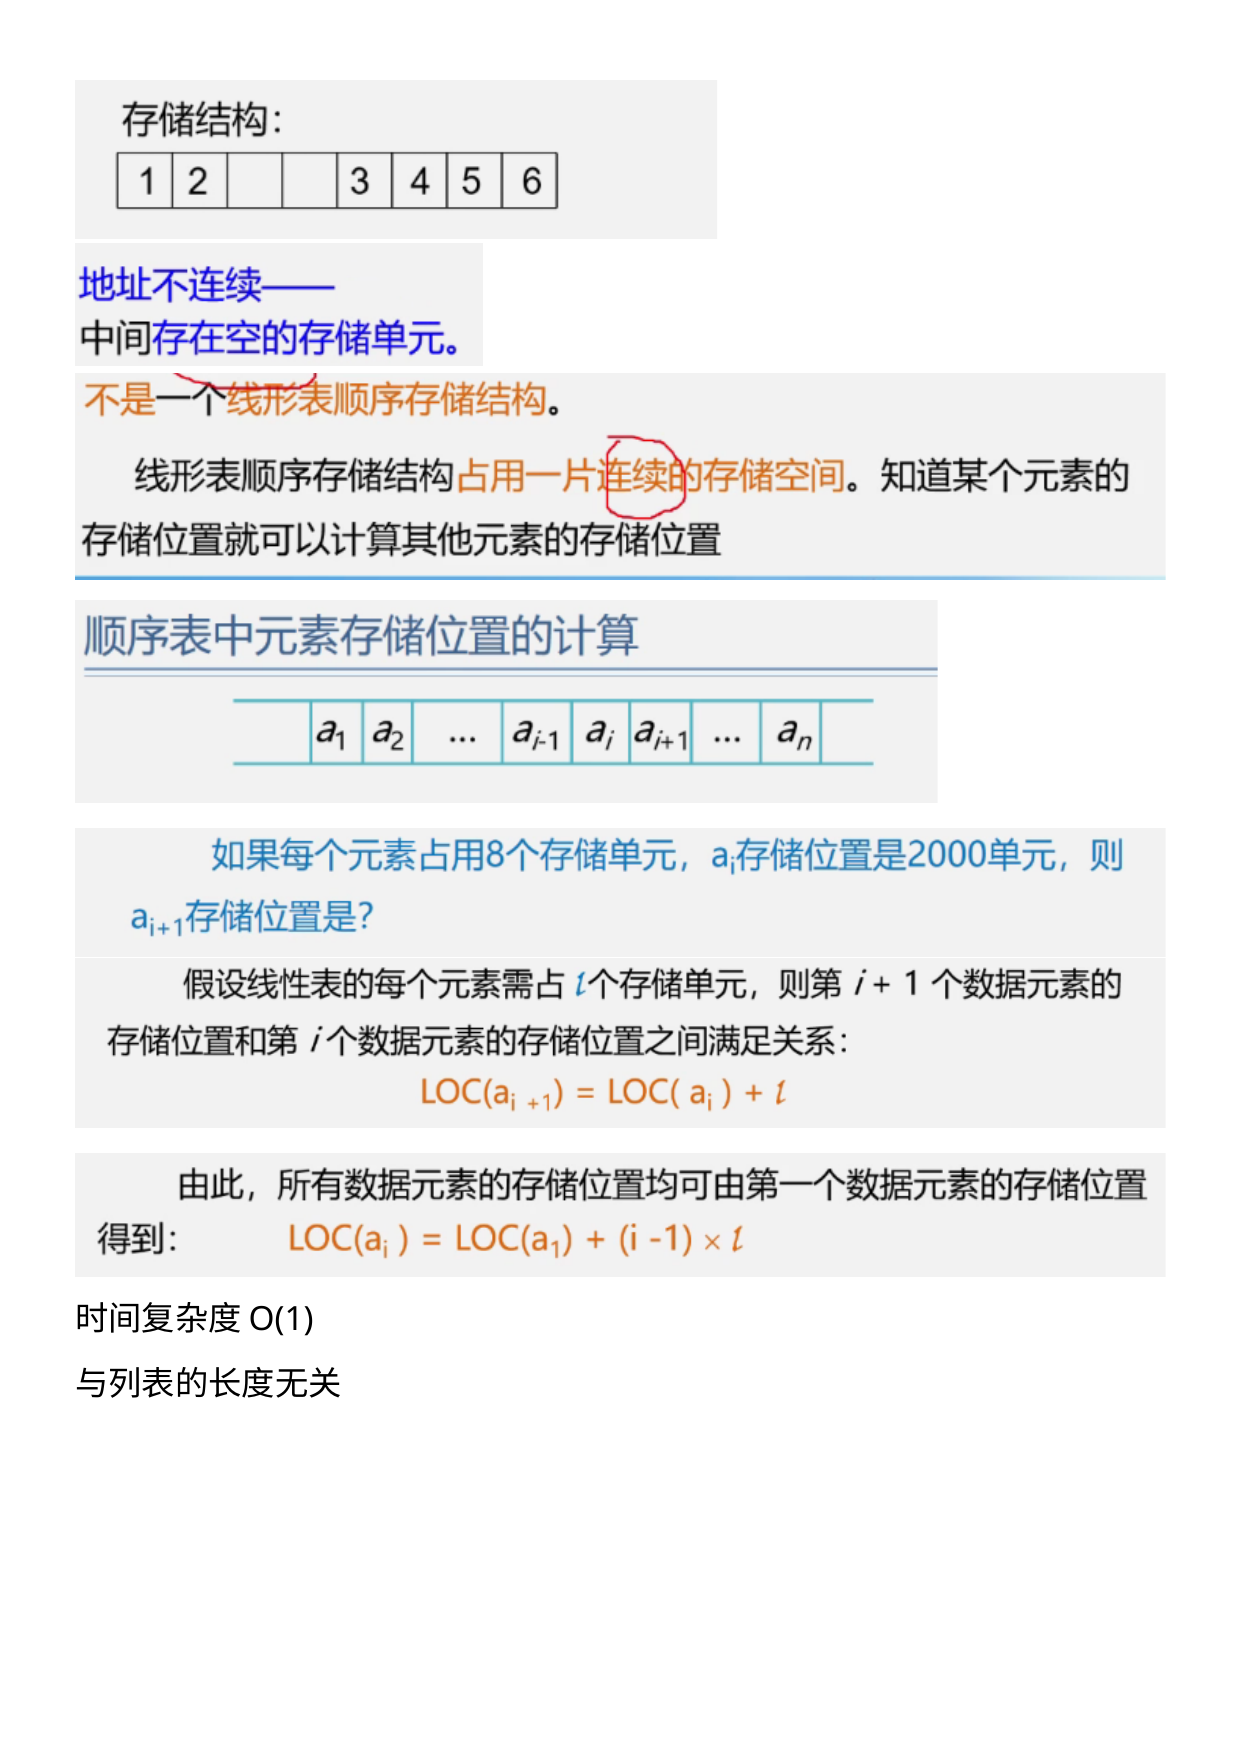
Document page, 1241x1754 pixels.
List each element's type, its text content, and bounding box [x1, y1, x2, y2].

picture [75, 243, 483, 366]
picture [75, 80, 718, 239]
text 与列表的长度无关 [75, 1348, 1165, 1413]
text 时间复杂度O(1) [75, 1283, 1165, 1348]
picture [75, 958, 1166, 1128]
picture [75, 828, 1166, 957]
picture [75, 373, 1166, 580]
picture [75, 1153, 1166, 1277]
picture [75, 600, 938, 803]
